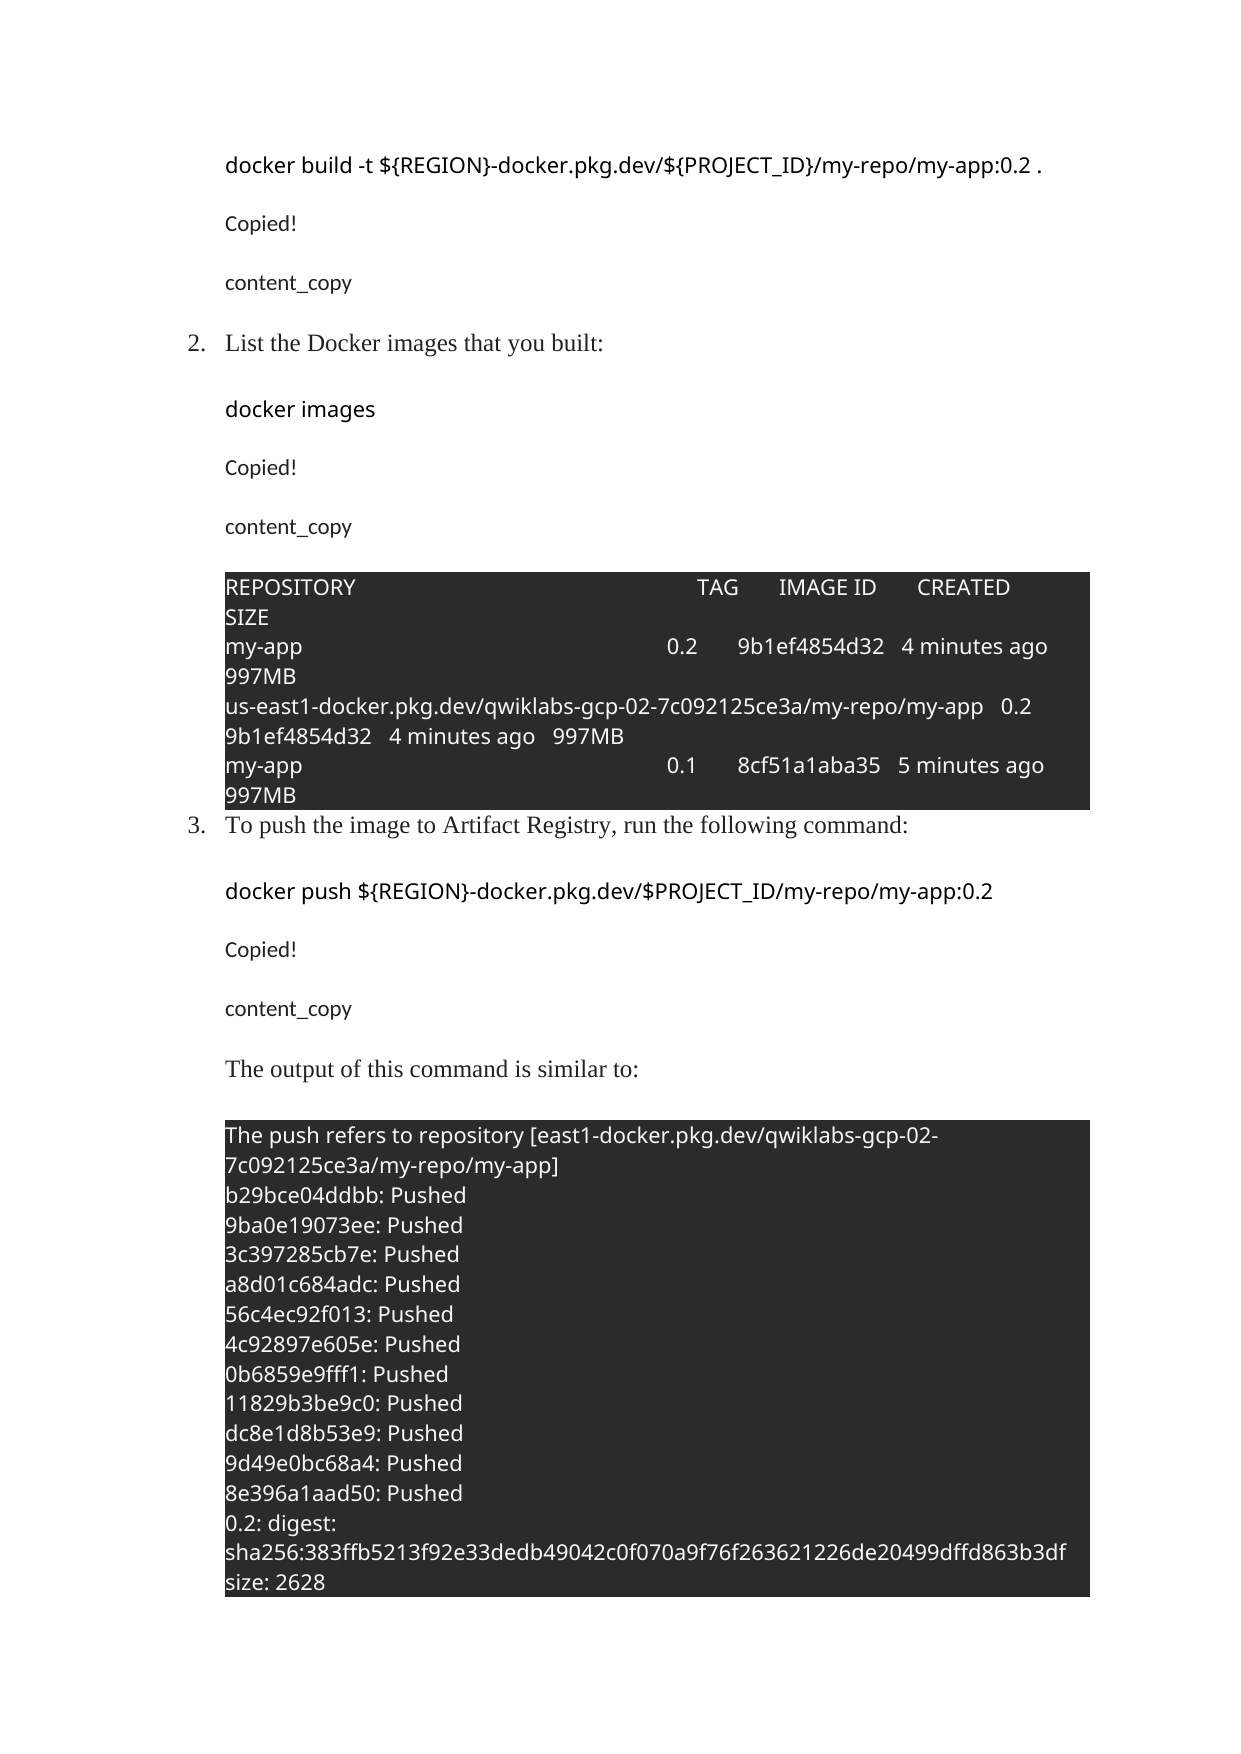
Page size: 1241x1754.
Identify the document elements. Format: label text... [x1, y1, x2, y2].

list To push the image to Artifact Registry, run the following command: [187, 810, 1090, 839]
text 9ba0e19073ee: Pushed [225, 1209, 1090, 1239]
text 0.2: digest: sha256:383ffb5213f92e33dedb49042c0f070a9f76f263621226de20499dffd863b3df size: 2628 [225, 1507, 1090, 1597]
text docker build -t ${REGION}-docker.pkg.dev/${PROJECT_ID}/my-repo/my-app:0.2 . [225, 150, 1090, 180]
text 0b6859e9fff1: Pushed [225, 1358, 1090, 1388]
text 56c4ec92f013: Pushed [225, 1299, 1090, 1329]
text The output of this command is similar to: [225, 1054, 1090, 1083]
text content_copy [225, 994, 1090, 1023]
text Copied! [225, 209, 1090, 237]
text The push refers to repository [east1-docker.pkg.dev/qwiklabs-gcp-02-7c092125ce3a/my-repo/my-app] [225, 1120, 1090, 1180]
text docker push ${REGION}-docker.pkg.dev/$PROJECT_ID/my-repo/my-app:0.2 [225, 876, 1090, 906]
list List the Docker images that you built: [187, 328, 1090, 356]
text a8d01c684adc: Pushed [225, 1269, 1090, 1299]
text 9d49e0bc68a4: Pushed [225, 1448, 1090, 1478]
text my-app 0.1 8cf51a1aba35 5 minutes ago 997MB [225, 750, 1090, 810]
text dc8e1d8b53e9: Pushed [225, 1418, 1090, 1448]
text 11829b3be9c0: Pushed [225, 1388, 1090, 1418]
text 4c92897e605e: Pushed [225, 1329, 1090, 1358]
text content_copy [225, 268, 1090, 296]
text Copied! [225, 453, 1090, 481]
text content_copy [225, 512, 1090, 540]
text REPOSITORY TAG IMAGE ID CREATED SIZE [225, 572, 1090, 631]
text b29bce04ddbb: Pushed [225, 1180, 1090, 1209]
text docker images [225, 394, 1090, 424]
text my-app 0.2 9b1ef4854d32 4 minutes ago 997MB [225, 631, 1090, 691]
text 3c397285cb7e: Pushed [225, 1239, 1090, 1269]
text 8e396a1aad50: Pushed [225, 1478, 1090, 1507]
text Copied! [225, 935, 1090, 963]
text us-east1-docker.pkg.dev/qwiklabs-gcp-02-7c092125ce3a/my-repo/my-app 0.2 9b1ef4854d32 4 minutes ago 997MB [225, 691, 1090, 750]
